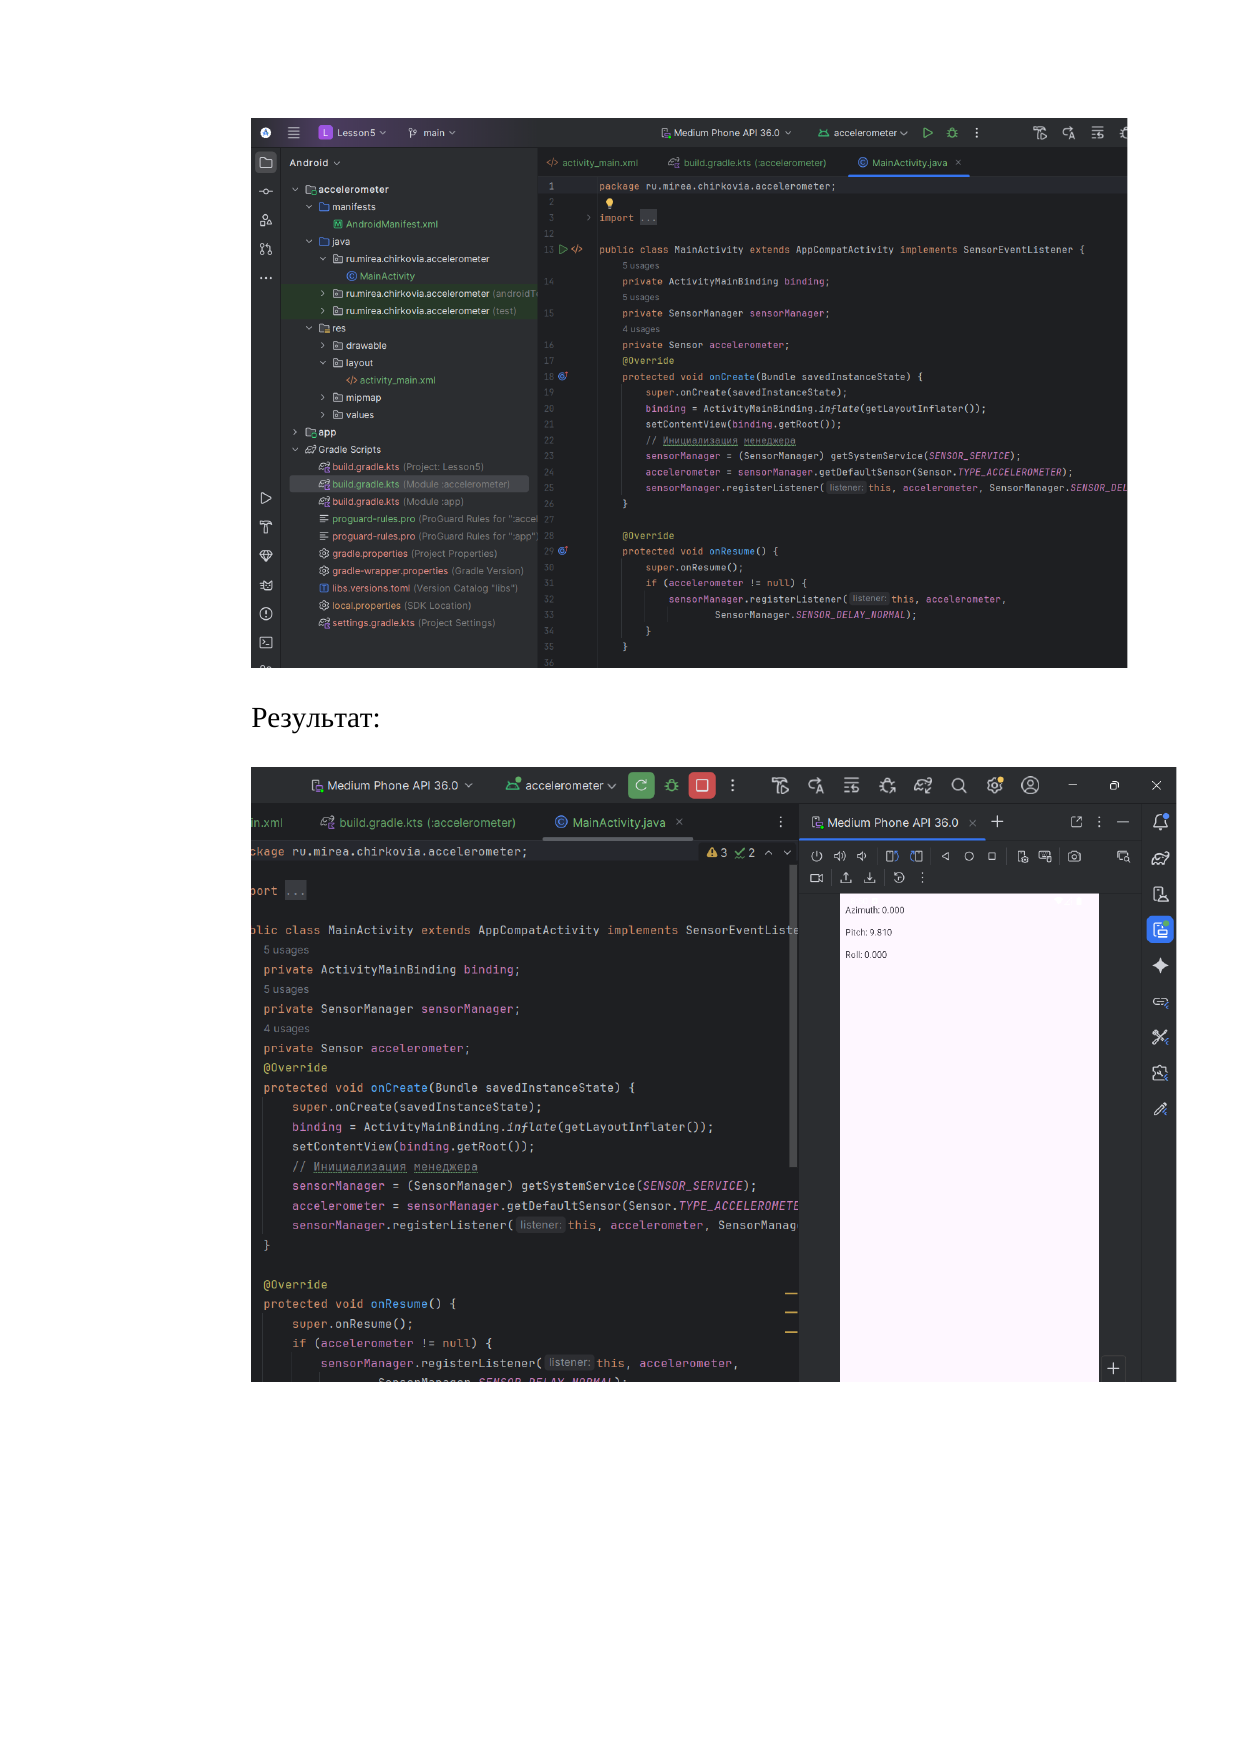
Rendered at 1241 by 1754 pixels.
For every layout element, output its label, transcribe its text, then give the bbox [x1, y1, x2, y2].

picture [251, 767, 1177, 1382]
text Результат: [177, 700, 1152, 734]
picture [251, 118, 1128, 668]
